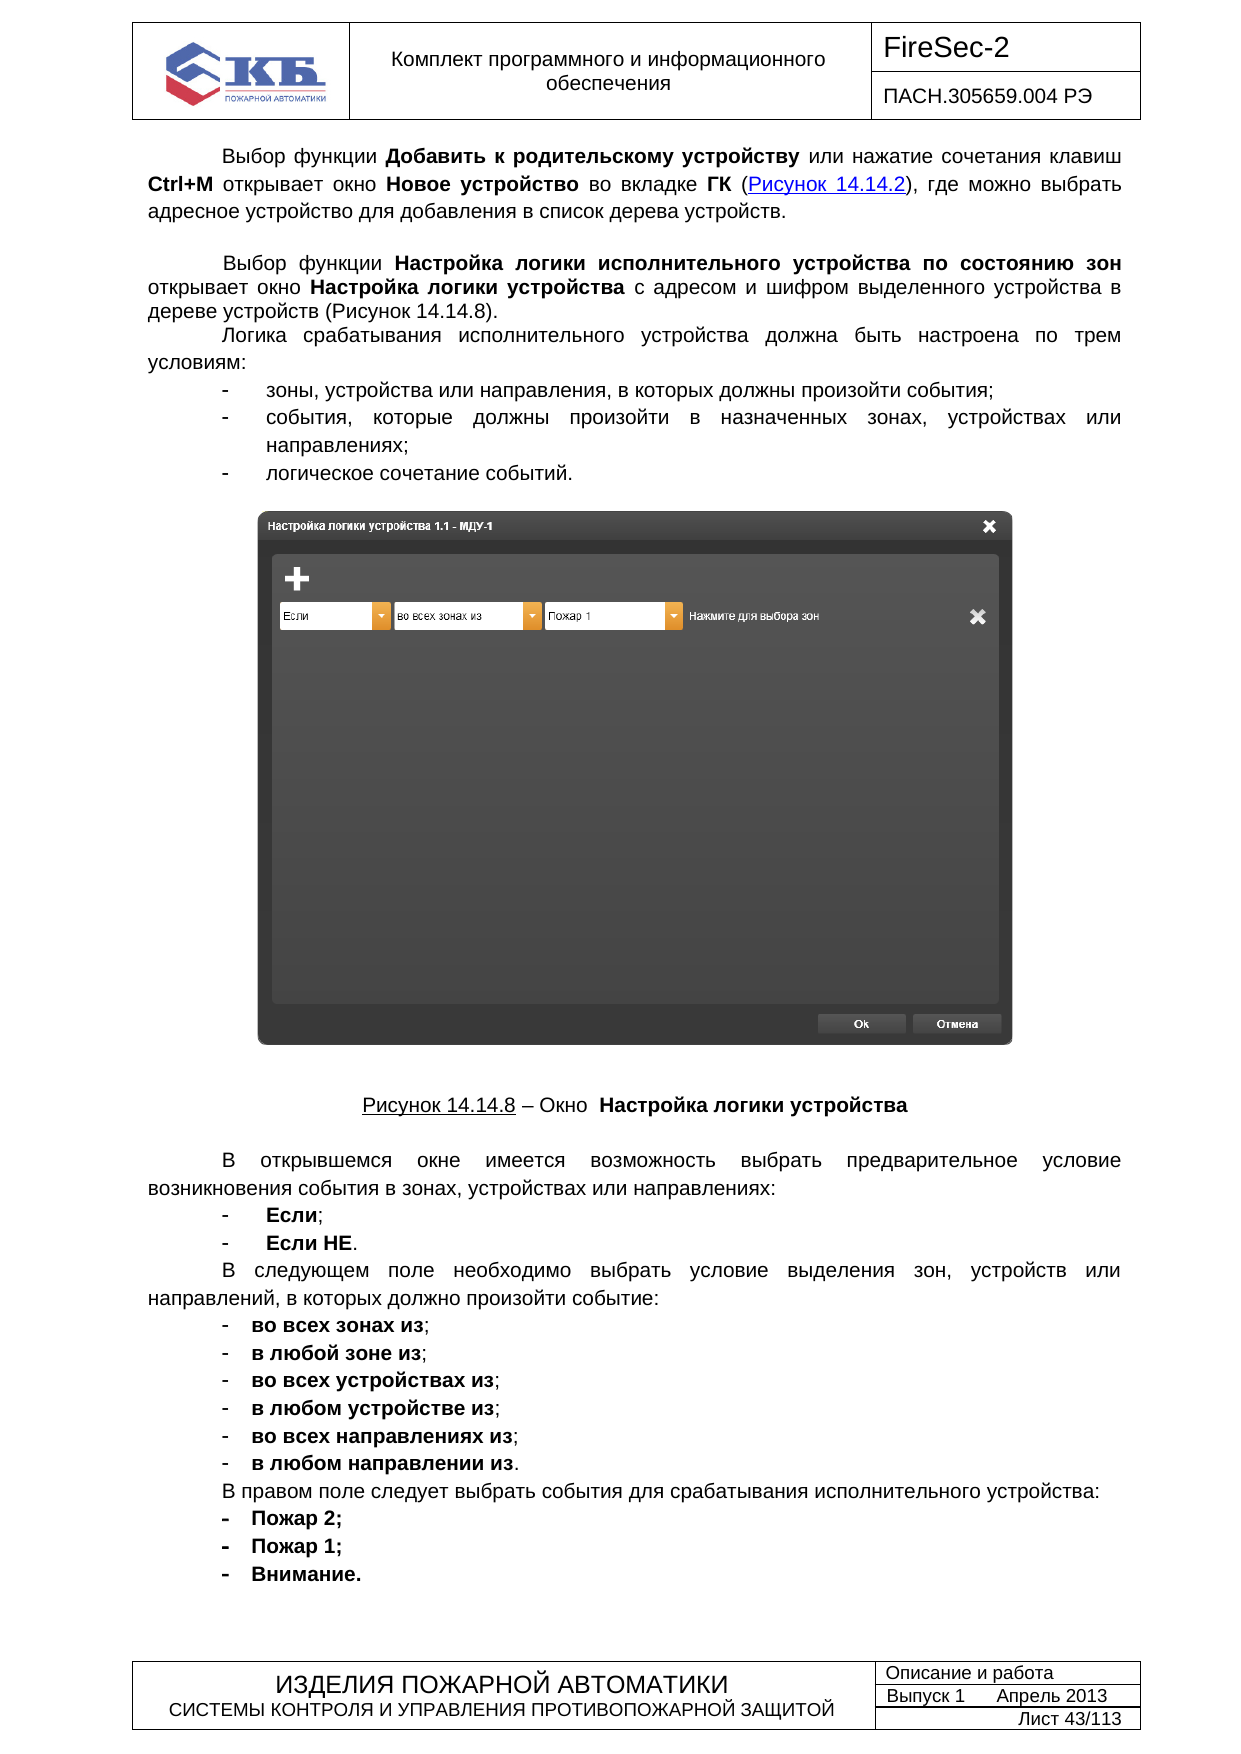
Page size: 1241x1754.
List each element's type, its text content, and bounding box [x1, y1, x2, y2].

list Если; [222, 1203, 1122, 1227]
list Выбор функции Добавить к родительскому устройству или нажатие сочетания клавиш Ctrl+М открывает окно Новое устройство во вкладке ГК (Рисунок 14.14.2), где можно выбрать адресное устройство для добавления в список дерева устройств. [148, 144, 1122, 223]
list во всех зонах из; [222, 1313, 1122, 1337]
list Пожар 1; [222, 1534, 1122, 1558]
list в любом направлении из. [222, 1451, 1122, 1475]
picture [257, 511, 1013, 1045]
list В следующем поле необходимо выбрать условие выделения зон, устройств или направлений, в которых должно произойти событие: [148, 1258, 1122, 1309]
list Рисунок 14.14.8 – Окно Настройка логики устройства [148, 1093, 1122, 1117]
list Логика срабатывания исполнительного устройства должна быть настроена по трем условиям: [148, 323, 1122, 374]
list в любой зоне из; [222, 1341, 1122, 1365]
list В открывшемся окне имеется возможность выбрать предварительное условие возникновения события в зонах, устройствах или направлениях: [148, 1148, 1122, 1199]
list Пожар 2; [222, 1506, 1122, 1530]
list во всех устройствах из; [222, 1368, 1122, 1392]
list Выбор функции Настройка логики исполнительного устройства по состоянию зон открывает окно Настройка логики устройства с адресом и шифром выделенного устройства в дереве устройств (Рисунок 14.14.8). [148, 251, 1122, 323]
picture [162, 34, 340, 115]
list Внимание. [222, 1561, 1122, 1586]
list логическое сочетание событий. [222, 460, 1122, 484]
list во всех направлениях из; [222, 1423, 1122, 1448]
list в любом устройстве из; [222, 1396, 1122, 1420]
list события, которые должны произойти в назначенных зонах, устройствах или направлениях; [222, 405, 1122, 457]
list В правом поле следует выбрать события для срабатывания исполнительного устройства: [148, 1479, 1122, 1503]
list зоны, устройства или направления, в которых должны произойти события; [222, 378, 1122, 402]
list Если НЕ. [222, 1231, 1122, 1254]
